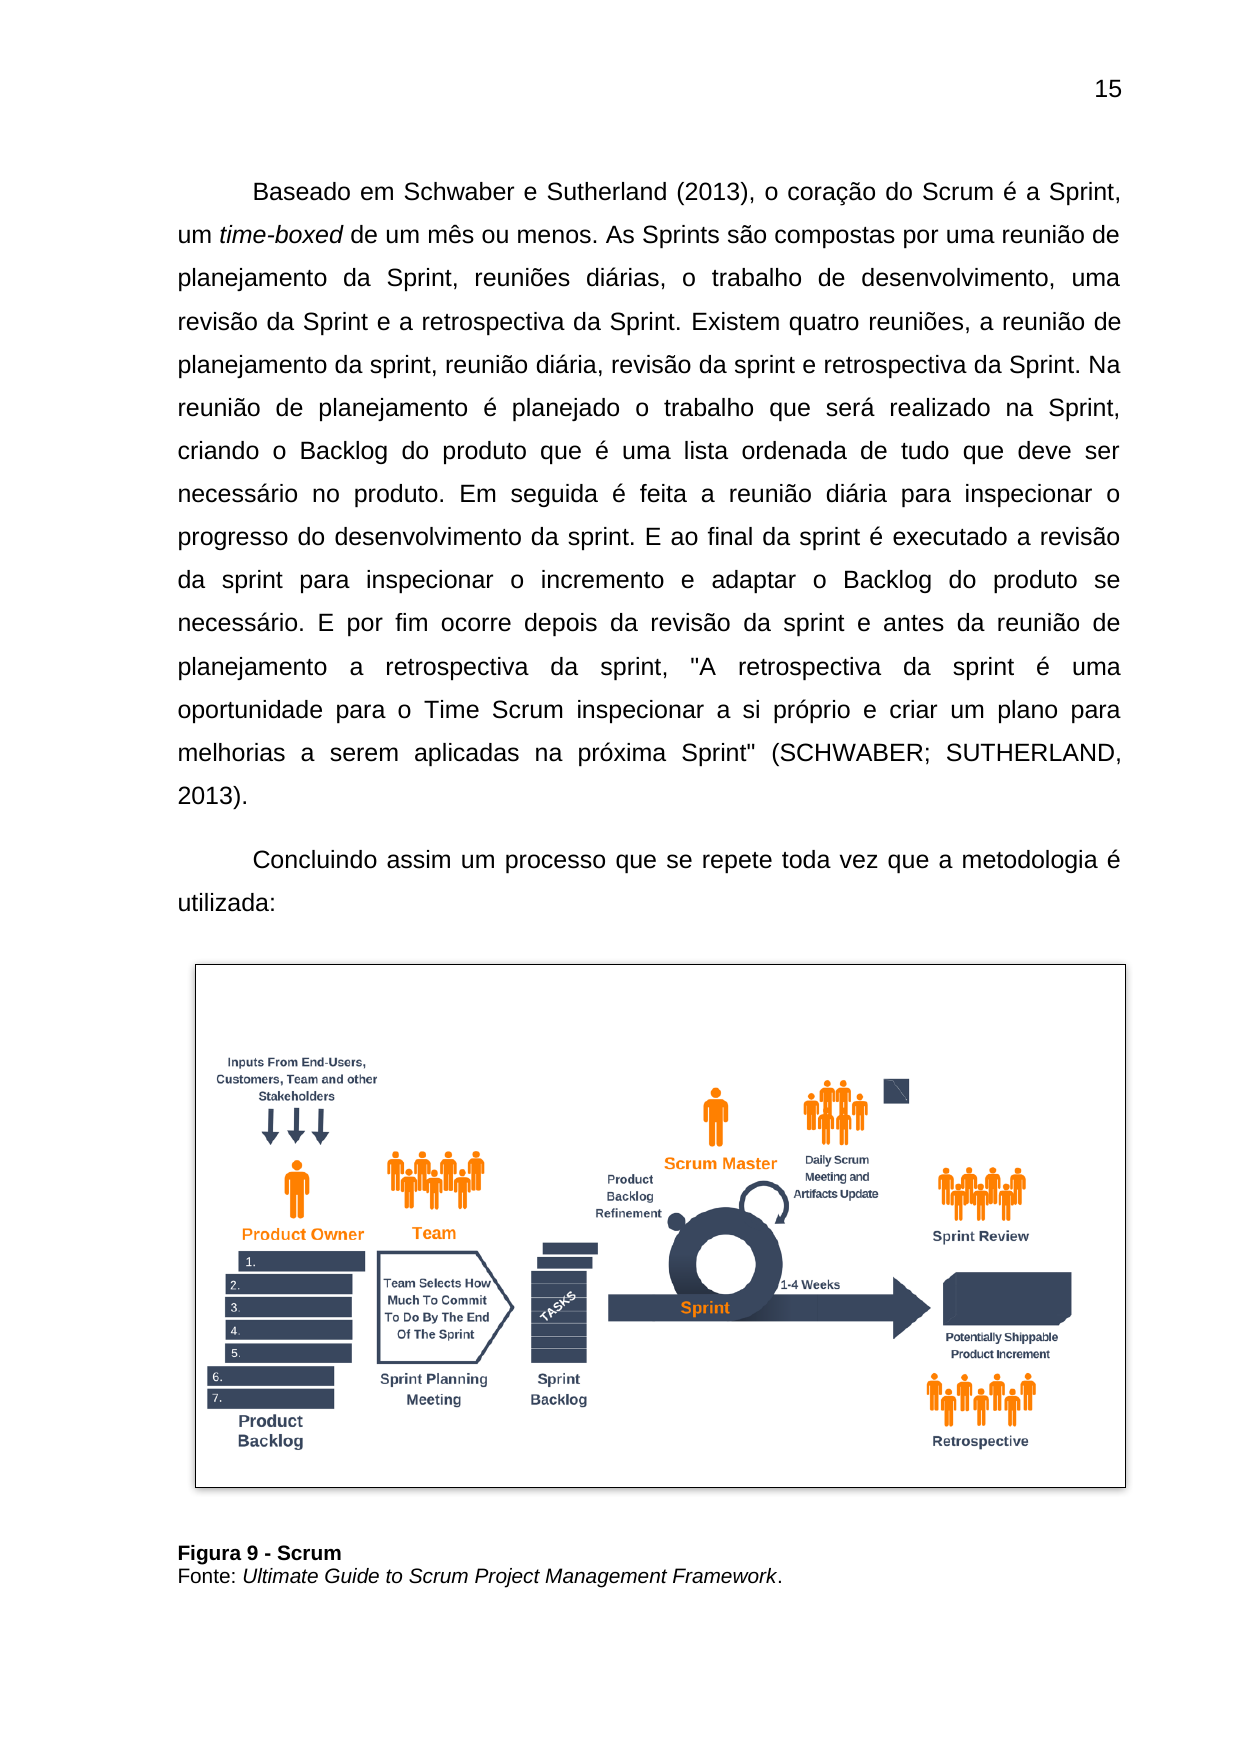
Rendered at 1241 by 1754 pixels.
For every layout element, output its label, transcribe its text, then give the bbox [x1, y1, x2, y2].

text Baseado em Schwaber e Sutherland (2013), o coração do Scrum é a Sprint, um time-boxed de um mês ou menos. As Sprints são compostas por uma reunião de planejamento da Sprint, reuniões diárias, o trabalho de desenvolvimento, uma revisão da Sprint e a retrospectiva da Sprint. Existem quatro reuniões, a reunião de planejamento da sprint, reunião diária, revisão da sprint e retrospectiva da Sprint. Na reunião de planejamento é planejado o trabalho que será realizado na Sprint, criando o Backlog do produto que é uma lista ordenada de tudo que deve ser necessário no produto. Em seguida é feita a reunião diária para inspecionar o progresso do desenvolvimento da sprint. E ao final da sprint é executado a revisão da sprint para inspecionar o incremento e adaptar o Backlog do produto se necessário. E por fim ocorre depois da revisão da sprint e antes da reunião de planejamento a retrospectiva da sprint, "A retrospectiva da sprint é uma oportunidade para o Time Scrum inspecionar a si próprio e criar um plano para melhorias a serem aplicadas na próxima Sprint" (SCHWABER; SUTHERLAND, 2013). [177, 177, 1122, 810]
text Concluindo assim um processo que se repete toda vez que a metodologia é utilizada: [177, 845, 1122, 917]
text Figura 9 - Scrum [177, 1540, 1122, 1564]
text Fonte: Ultimate Guide to Scrum Project Management Framework. [177, 1564, 1122, 1588]
picture [196, 965, 1125, 1487]
